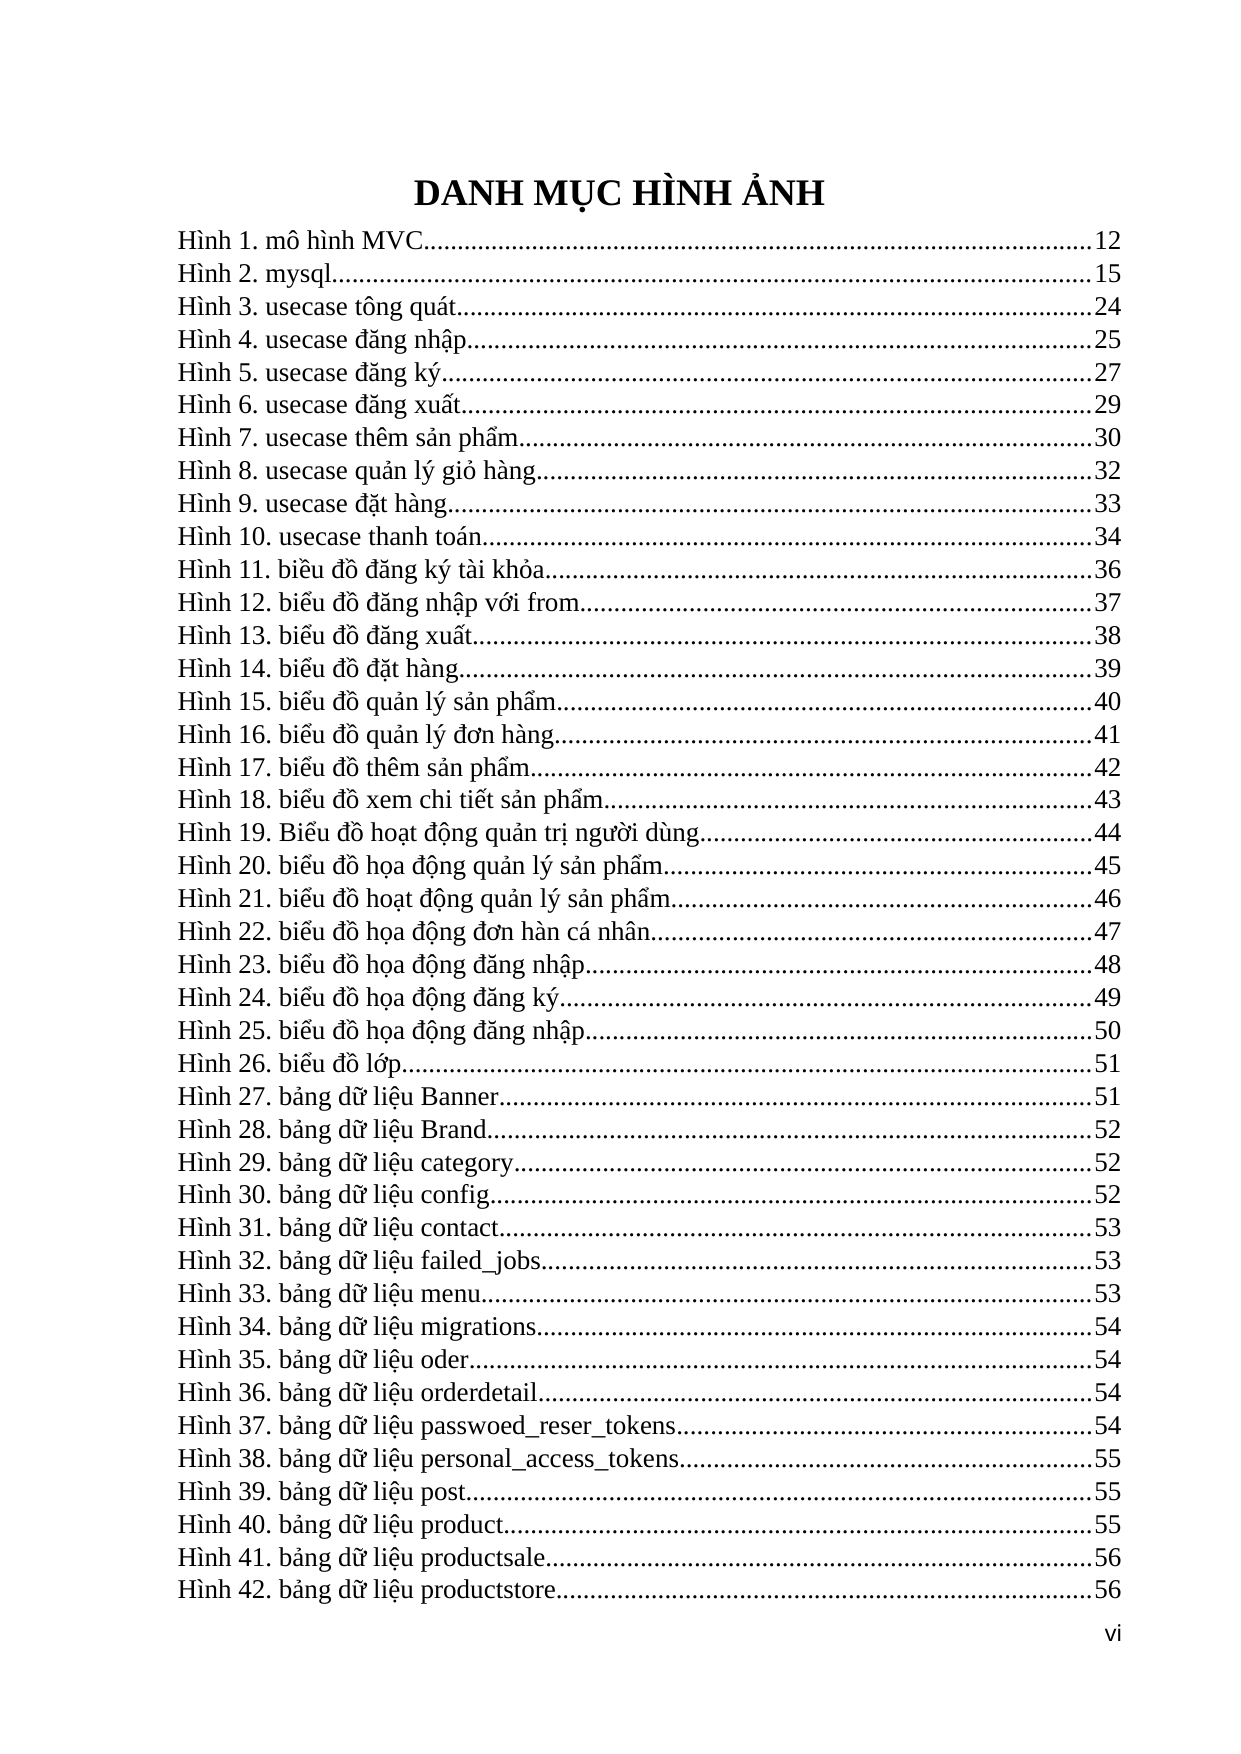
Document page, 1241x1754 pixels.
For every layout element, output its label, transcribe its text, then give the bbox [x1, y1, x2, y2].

text Hình 31. bảng dữ liệu contact 53 [177, 1212, 1122, 1243]
text Hình 28. bảng dữ liệu Brand 52 [177, 1113, 1122, 1144]
text Hình 32. bảng dữ liệu failed_jobs 53 [177, 1244, 1122, 1276]
text Hình 3. usecase tông quát 24 [177, 290, 1122, 321]
text Hình 9. usecase đặt hàng 33 [177, 487, 1122, 518]
text Hình 1. mô hình MVC 12 [177, 224, 1122, 255]
text Hình 39. bảng dữ liệu post 55 [177, 1475, 1122, 1506]
text Hình 25. biểu đồ họa động đăng nhập 50 [177, 1014, 1122, 1045]
text Hình 2. mysql 15 [177, 257, 1122, 288]
text Hình 33. bảng dữ liệu menu 53 [177, 1277, 1122, 1308]
text Hình 11. biều đồ đăng ký tài khỏa 36 [177, 553, 1122, 584]
text Hình 34. bảng dữ liệu migrations 54 [177, 1310, 1122, 1341]
text Hình 23. biểu đồ họa động đăng nhập 48 [177, 948, 1122, 979]
text Hình 6. usecase đăng xuất 29 [177, 389, 1122, 420]
subtitle DANH MỤC HÌNH ẢNH [413, 170, 1122, 213]
text Hình 7. usecase thêm sản phẩm 30 [177, 422, 1122, 453]
text Hình 41. bảng dữ liệu productsale 56 [177, 1541, 1122, 1572]
text Hình 27. bảng dữ liệu Banner 51 [177, 1080, 1122, 1111]
text Hình 20. biểu đồ họa động quản lý sản phẩm 45 [177, 849, 1122, 881]
text Hình 38. bảng dữ liệu personal_access_tokens 55 [177, 1442, 1122, 1473]
text Hình 4. usecase đăng nhập 25 [177, 323, 1122, 354]
text Hình 30. bảng dữ liệu config 52 [177, 1179, 1122, 1210]
text Hình 19. Biểu đồ hoạt động quản trị người dùng 44 [177, 817, 1122, 848]
text Hình 40. bảng dữ liệu product 55 [177, 1508, 1122, 1539]
text Hình 16. biểu đồ quản lý đơn hàng 41 [177, 718, 1122, 749]
text Hình 18. biểu đồ xem chi tiết sản phẩm 43 [177, 784, 1122, 815]
text Hình 10. usecase thanh toán 34 [177, 520, 1122, 551]
text Hình 21. biểu đồ hoạt động quản lý sản phẩm 46 [177, 882, 1122, 913]
text Hình 24. biểu đồ họa động đăng ký 49 [177, 981, 1122, 1012]
text Hình 14. biểu đồ đặt hàng 39 [177, 652, 1122, 683]
text Hình 13. biểu đồ đăng xuất 38 [177, 619, 1122, 650]
text Hình 12. biểu đồ đăng nhập với from 37 [177, 586, 1122, 617]
text Hình 5. usecase đăng ký 27 [177, 356, 1122, 387]
text Hình 42. bảng dữ liệu productstore 56 [177, 1574, 1122, 1605]
text Hình 36. bảng dữ liệu orderdetail 54 [177, 1376, 1122, 1407]
text Hình 37. bảng dữ liệu passwoed_reser_tokens 54 [177, 1409, 1122, 1440]
text Hình 22. biểu đồ họa động đơn hàn cá nhân 47 [177, 915, 1122, 946]
text Hình 8. usecase quản lý giỏ hàng 32 [177, 454, 1122, 486]
text Hình 29. bảng dữ liệu category 52 [177, 1146, 1122, 1177]
text Hình 17. biểu đồ thêm sản phẩm 42 [177, 751, 1122, 782]
text Hình 26. biểu đồ lớp 51 [177, 1047, 1122, 1078]
text Hình 15. biểu đồ quản lý sản phẩm 40 [177, 685, 1122, 716]
text Hình 35. bảng dữ liệu oder 54 [177, 1343, 1122, 1374]
